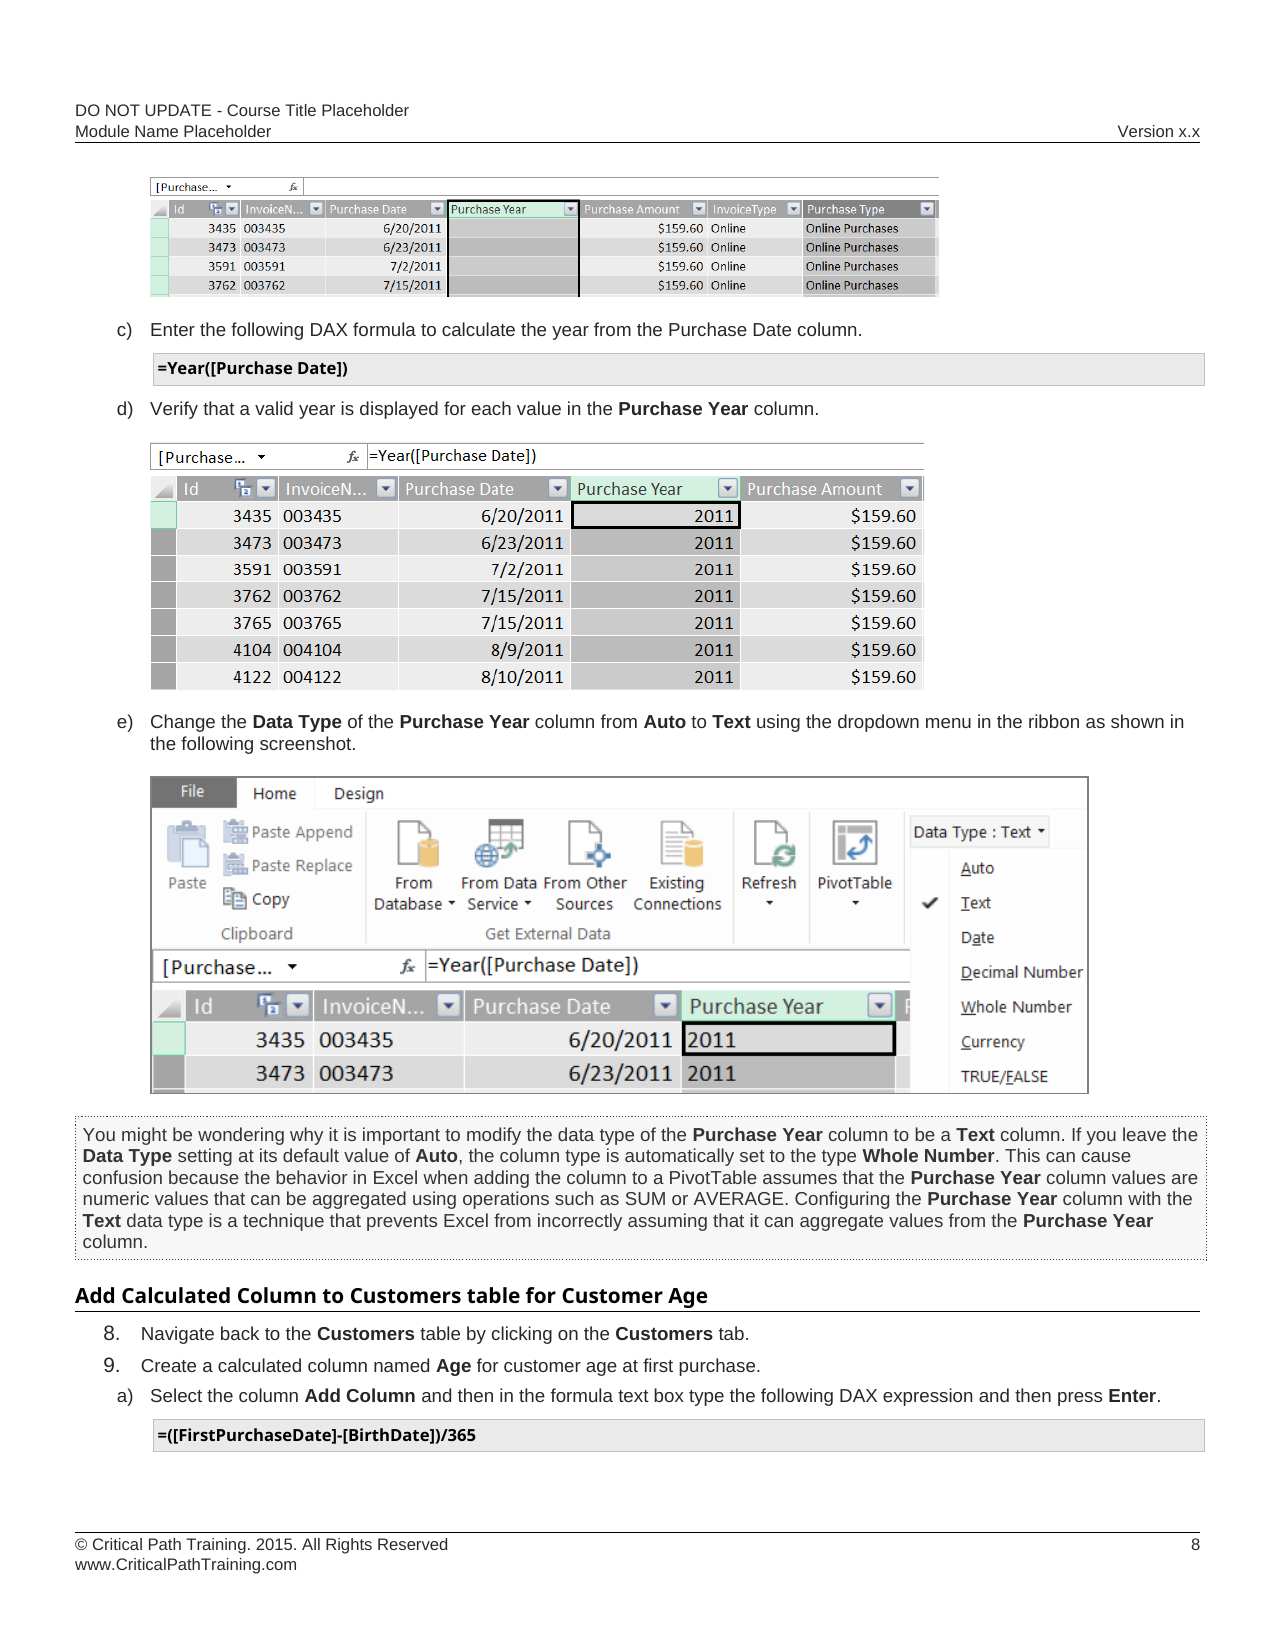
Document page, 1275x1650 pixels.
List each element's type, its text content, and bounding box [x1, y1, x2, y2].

text Select the column Add Column and then in the formula text box type the following DAX expression and then press Enter. [117, 1385, 1200, 1407]
subtitle Add Calculated Column to Customers table for Customer Age [75, 1281, 1200, 1311]
text =Year([Purchase Date]) [154, 354, 1204, 385]
text Create a calculated column named Age for customer age at first purchase. [103, 1353, 1200, 1377]
text Change the Data Type of the Purchase Year column from Auto to Text using the dropdown menu in the ribbon as shown in the following screenshot. [117, 711, 1200, 754]
list Navigate back to the Customers table by clicking on the Customers tab. [103, 1321, 1200, 1345]
text Enter the following DAX formula to calculate the year from the Purchase Date column. [117, 319, 1200, 340]
text You might be wondering why it is important to modify the data type of the Purchase Year column to be a Text column. If you leave the Data Type setting at its default value of Auto, the column type is automatically set to the type Whole Number. This can cause confusion because the behavior in Excel when adding the column to a PivotTable assumes that the Purchase Year column values are numeric values that can be aggregated using operations such as SUM or AVERAGE. Configuring the Purchase Year column with the Text data type is a technique that prevents Excel from incorrectly assuming that it can aggregate values from the Purchase Year column. [75, 1116, 1207, 1260]
picture [150, 177, 939, 297]
text =([FirstPurchaseDate]-[BirthDate])/365 [154, 1420, 1204, 1451]
picture [152, 778, 1087, 1093]
picture [150, 441, 925, 690]
text Verify that a valid year is displayed for each value in the Purchase Year column. [117, 398, 1200, 419]
